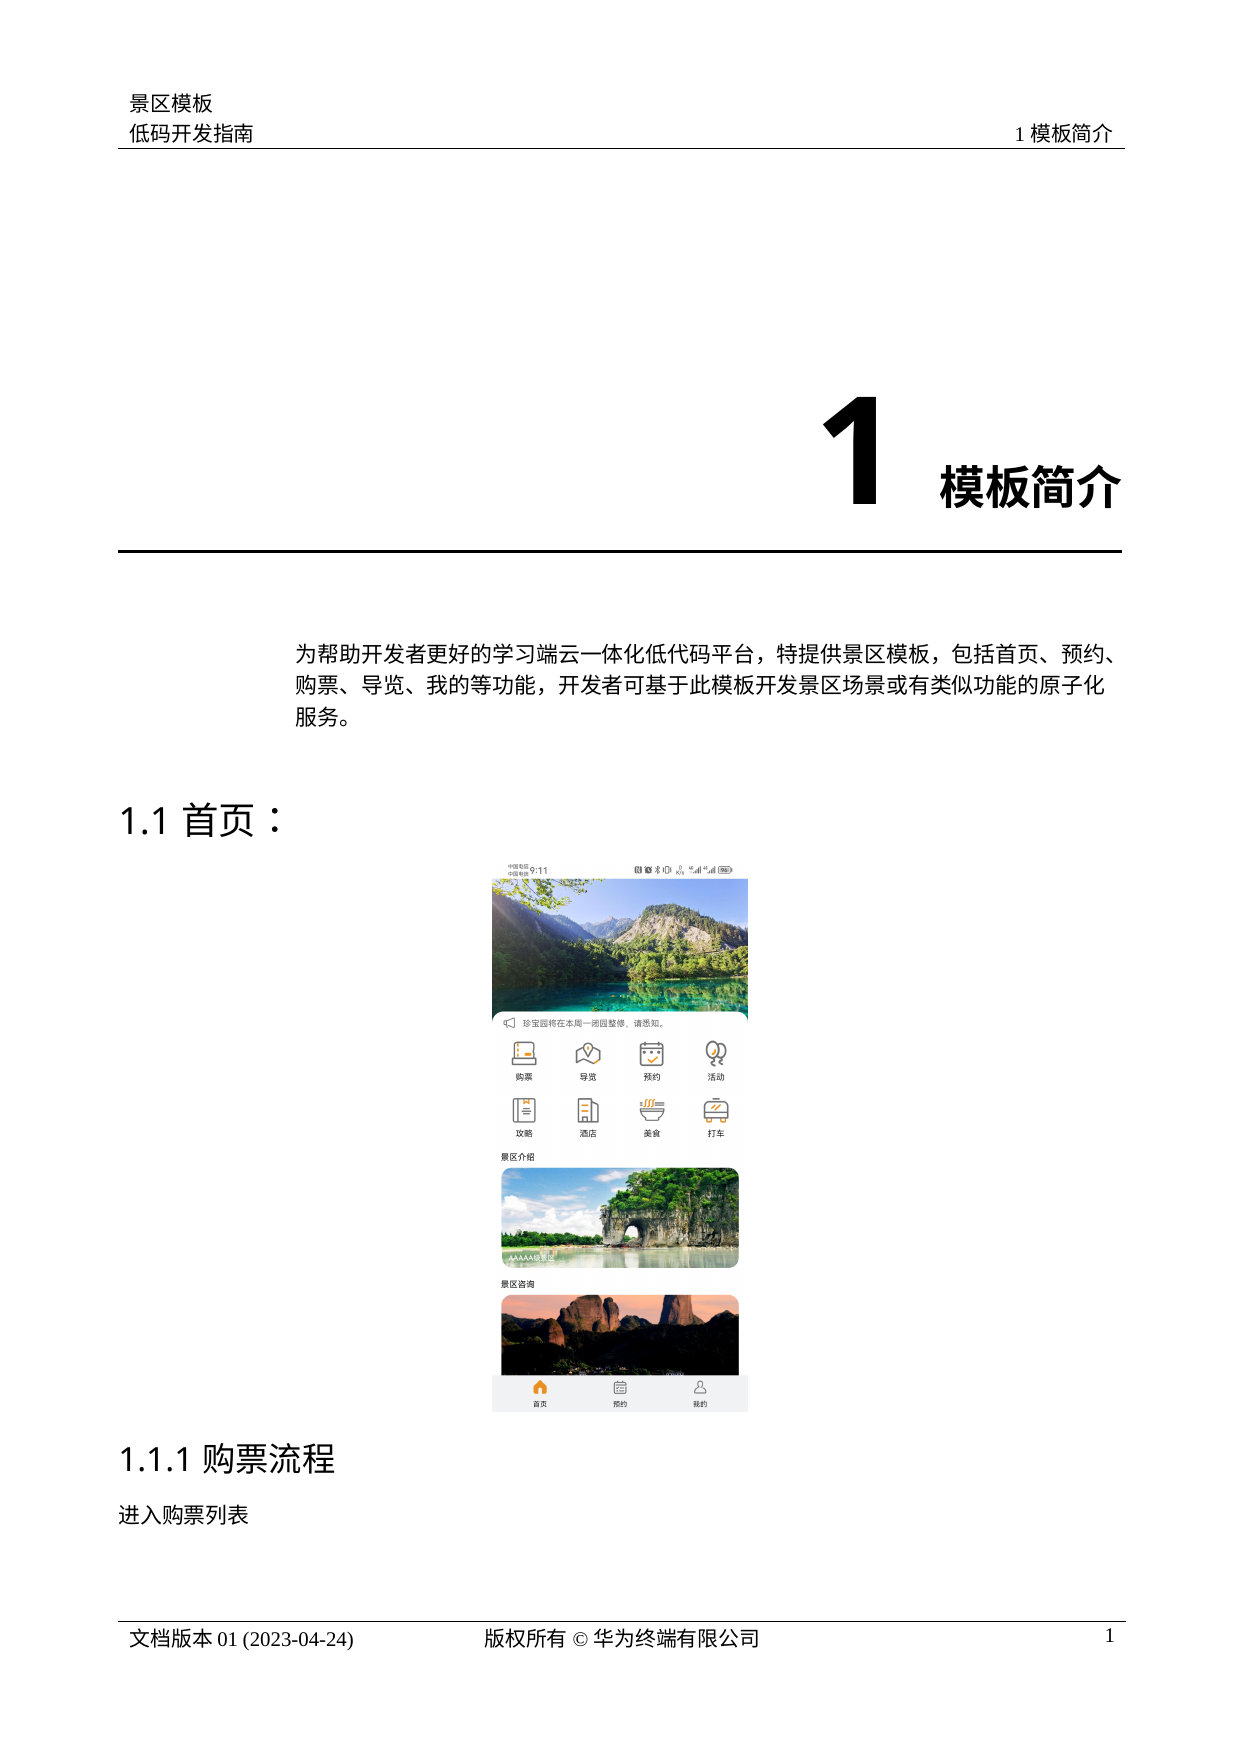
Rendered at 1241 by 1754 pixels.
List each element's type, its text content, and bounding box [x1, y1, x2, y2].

picture [492, 861, 748, 1412]
subtitle 首页： [118, 794, 1122, 845]
text 为帮助开发者更好的学习端云一体化低代码平台，特提供景区模板，包括首页、预约、购票、导览、我的等功能，开发者可基于此模板开发景区场景或有类似功能的原子化服务。 [295, 637, 1122, 732]
subtitle 购票流程 [118, 1433, 1122, 1481]
text 进入购票列表 [118, 1498, 1122, 1529]
subtitle 模板简介 [118, 344, 1122, 550]
